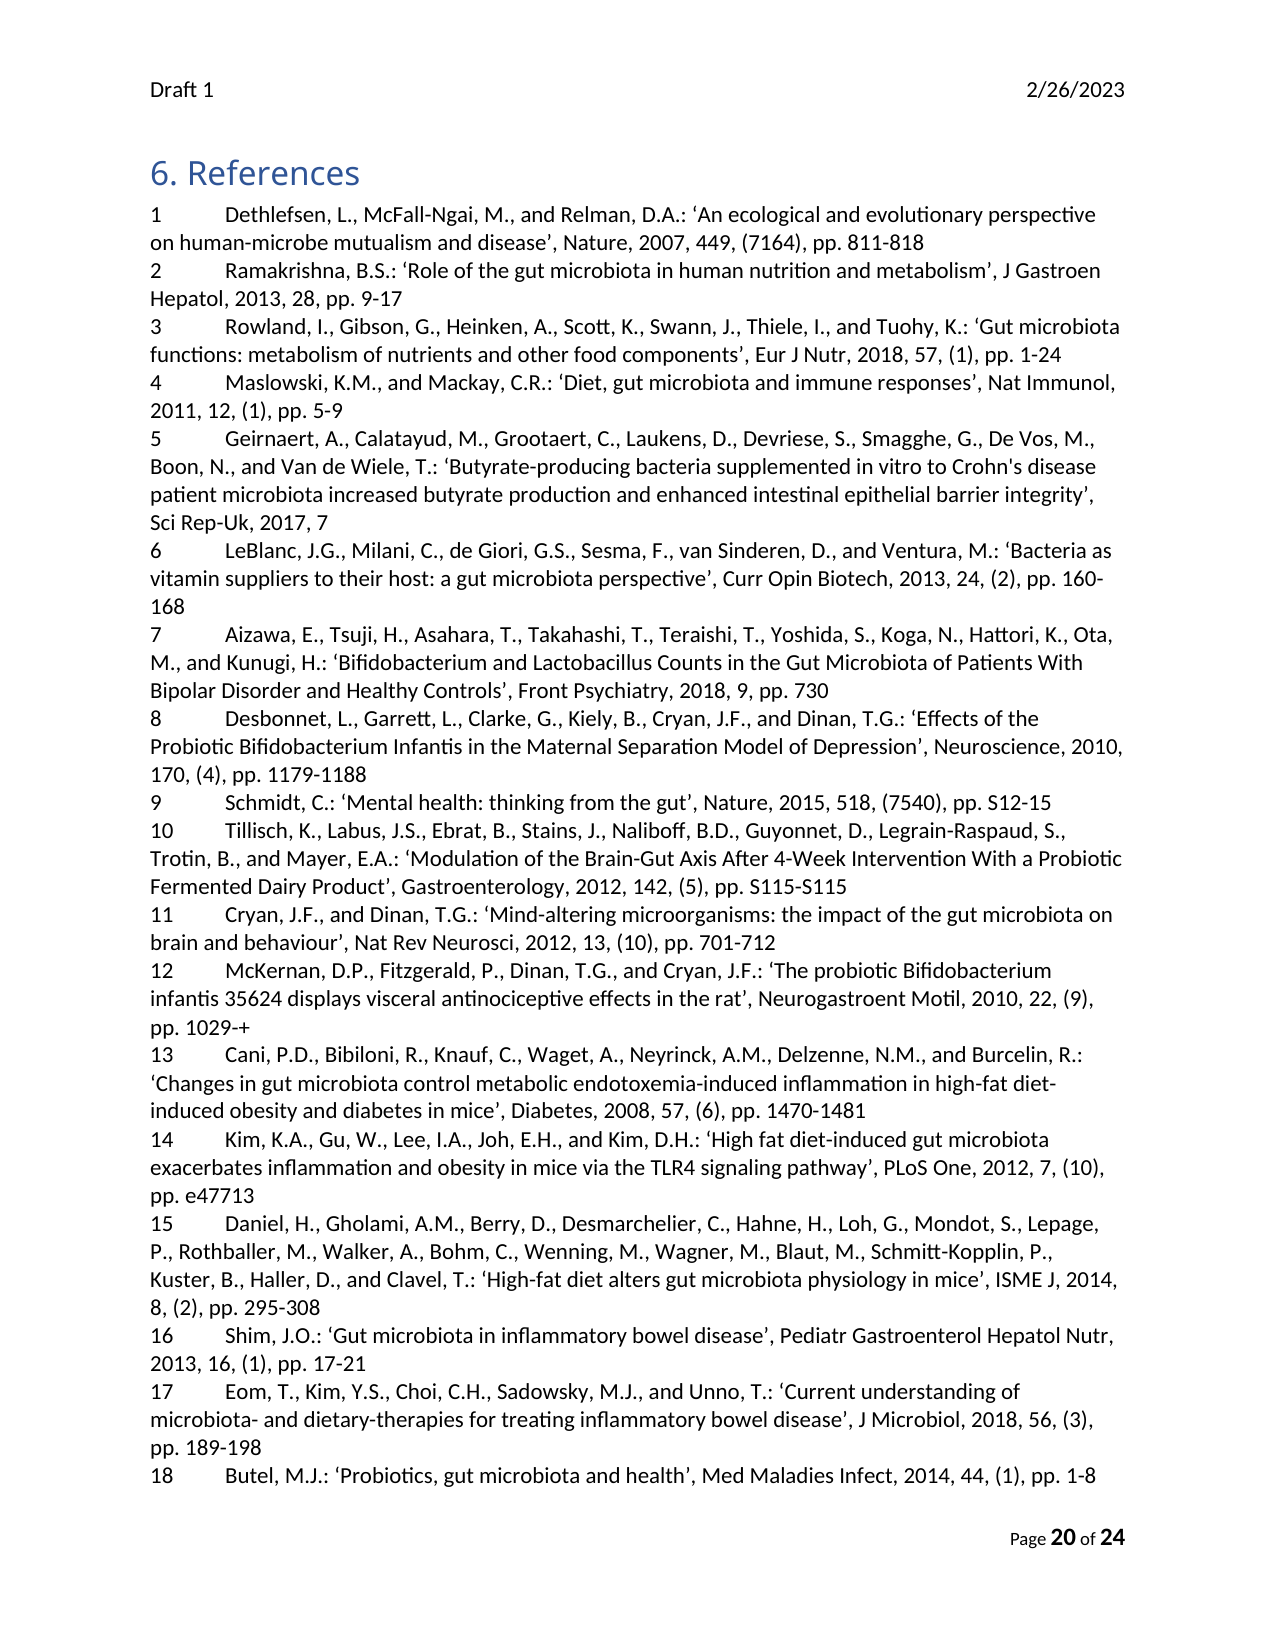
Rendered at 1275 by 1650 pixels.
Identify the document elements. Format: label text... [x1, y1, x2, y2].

text 5 Geirnaert, A., Calatayud, M., Grootaert, C., Laukens, D., Devriese, S., Smagghe, G., De Vos, M., Boon, N., and Van de Wiele, T.: ‘Butyrate-producing bacteria supplemented in vitro to Crohn's disease patient microbiota increased butyrate production and enhanced intestinal epithelial barrier integrity’, Sci Rep-Uk, 2017, 7 [150, 424, 1125, 536]
text 9 Schmidt, C.: ‘Mental health: thinking from the gut’, Nature, 2015, 518, (7540), pp. S12-15 [150, 788, 1125, 816]
text 7 Aizawa, E., Tsuji, H., Asahara, T., Takahashi, T., Teraishi, T., Yoshida, S., Koga, N., Hattori, K., Ota, M., and Kunugi, H.: ‘Bifidobacterium and Lactobacillus Counts in the Gut Microbiota of Patients With Bipolar Disorder and Healthy Controls’, Front Psychiatry, 2018, 9, pp. 730 [150, 620, 1125, 704]
text 16 Shim, J.O.: ‘Gut microbiota in inflammatory bowel disease’, Pediatr Gastroenterol Hepatol Nutr, 2013, 16, (1), pp. 17-21 [150, 1321, 1125, 1377]
text 13 Cani, P.D., Bibiloni, R., Knauf, C., Waget, A., Neyrinck, A.M., Delzenne, N.M., and Burcelin, R.: ‘Changes in gut microbiota control metabolic endotoxemia-induced inflammation in high-fat diet-induced obesity and diabetes in mice’, Diabetes, 2008, 57, (6), pp. 1470-1481 [150, 1041, 1125, 1125]
text 15 Daniel, H., Gholami, A.M., Berry, D., Desmarchelier, C., Hahne, H., Loh, G., Mondot, S., Lepage, P., Rothballer, M., Walker, A., Bohm, C., Wenning, M., Wagner, M., Blaut, M., Schmitt-Kopplin, P., Kuster, B., Haller, D., and Clavel, T.: ‘High-fat diet alters gut microbiota physiology in mice’, ISME J, 2014, 8, (2), pp. 295-308 [150, 1209, 1125, 1321]
text 10 Tillisch, K., Labus, J.S., Ebrat, B., Stains, J., Naliboff, B.D., Guyonnet, D., Legrain-Raspaud, S., Trotin, B., and Mayer, E.A.: ‘Modulation of the Brain-Gut Axis After 4-Week Intervention With a Probiotic Fermented Dairy Product’, Gastroenterology, 2012, 142, (5), pp. S115-S115 [150, 816, 1125, 901]
text 6 LeBlanc, J.G., Milani, C., de Giori, G.S., Sesma, F., van Sinderen, D., and Ventura, M.: ‘Bacteria as vitamin suppliers to their host: a gut microbiota perspective’, Curr Opin Biotech, 2013, 24, (2), pp. 160-168 [150, 536, 1125, 620]
text 1 Dethlefsen, L., McFall-Ngai, M., and Relman, D.A.: ‘An ecological and evolutionary perspective on human-microbe mutualism and disease’, Nature, 2007, 449, (7164), pp. 811-818 [150, 199, 1125, 256]
text 17 Eom, T., Kim, Y.S., Choi, C.H., Sadowsky, M.J., and Unno, T.: ‘Current understanding of microbiota- and dietary-therapies for treating inflammatory bowel disease’, J Microbiol, 2018, 56, (3), pp. 189-198 [150, 1377, 1125, 1461]
text 3 Rowland, I., Gibson, G., Heinken, A., Scott, K., Swann, J., Thiele, I., and Tuohy, K.: ‘Gut microbiota functions: metabolism of nutrients and other food components’, Eur J Nutr, 2018, 57, (1), pp. 1-24 [150, 312, 1125, 368]
text 2 Ramakrishna, B.S.: ‘Role of the gut microbiota in human nutrition and metabolism’, J Gastroen Hepatol, 2013, 28, pp. 9-17 [150, 256, 1125, 312]
text 12 McKernan, D.P., Fitzgerald, P., Dinan, T.G., and Cryan, J.F.: ‘The probiotic Bifidobacterium infantis 35624 displays visceral antinociceptive effects in the rat’, Neurogastroent Motil, 2010, 22, (9), pp. 1029-+ [150, 957, 1125, 1041]
text 14 Kim, K.A., Gu, W., Lee, I.A., Joh, E.H., and Kim, D.H.: ‘High fat diet-induced gut microbiota exacerbates inflammation and obesity in mice via the TLR4 signaling pathway’, PLoS One, 2012, 7, (10), pp. e47713 [150, 1125, 1125, 1209]
text 11 Cryan, J.F., and Dinan, T.G.: ‘Mind-altering microorganisms: the impact of the gut microbiota on brain and behaviour’, Nat Rev Neurosci, 2012, 13, (10), pp. 701-712 [150, 901, 1125, 957]
text 8 Desbonnet, L., Garrett, L., Clarke, G., Kiely, B., Cryan, J.F., and Dinan, T.G.: ‘Effects of the Probiotic Bifidobacterium Infantis in the Maternal Separation Model of Depression’, Neuroscience, 2010, 170, (4), pp. 1179-1188 [150, 704, 1125, 788]
text 18 Butel, M.J.: ‘Probiotics, gut microbiota and health’, Med Maladies Infect, 2014, 44, (1), pp. 1-8 [150, 1461, 1125, 1489]
subtitle 6. References [150, 150, 1125, 195]
text 4 Maslowski, K.M., and Mackay, C.R.: ‘Diet, gut microbiota and immune responses’, Nat Immunol, 2011, 12, (1), pp. 5-9 [150, 368, 1125, 424]
